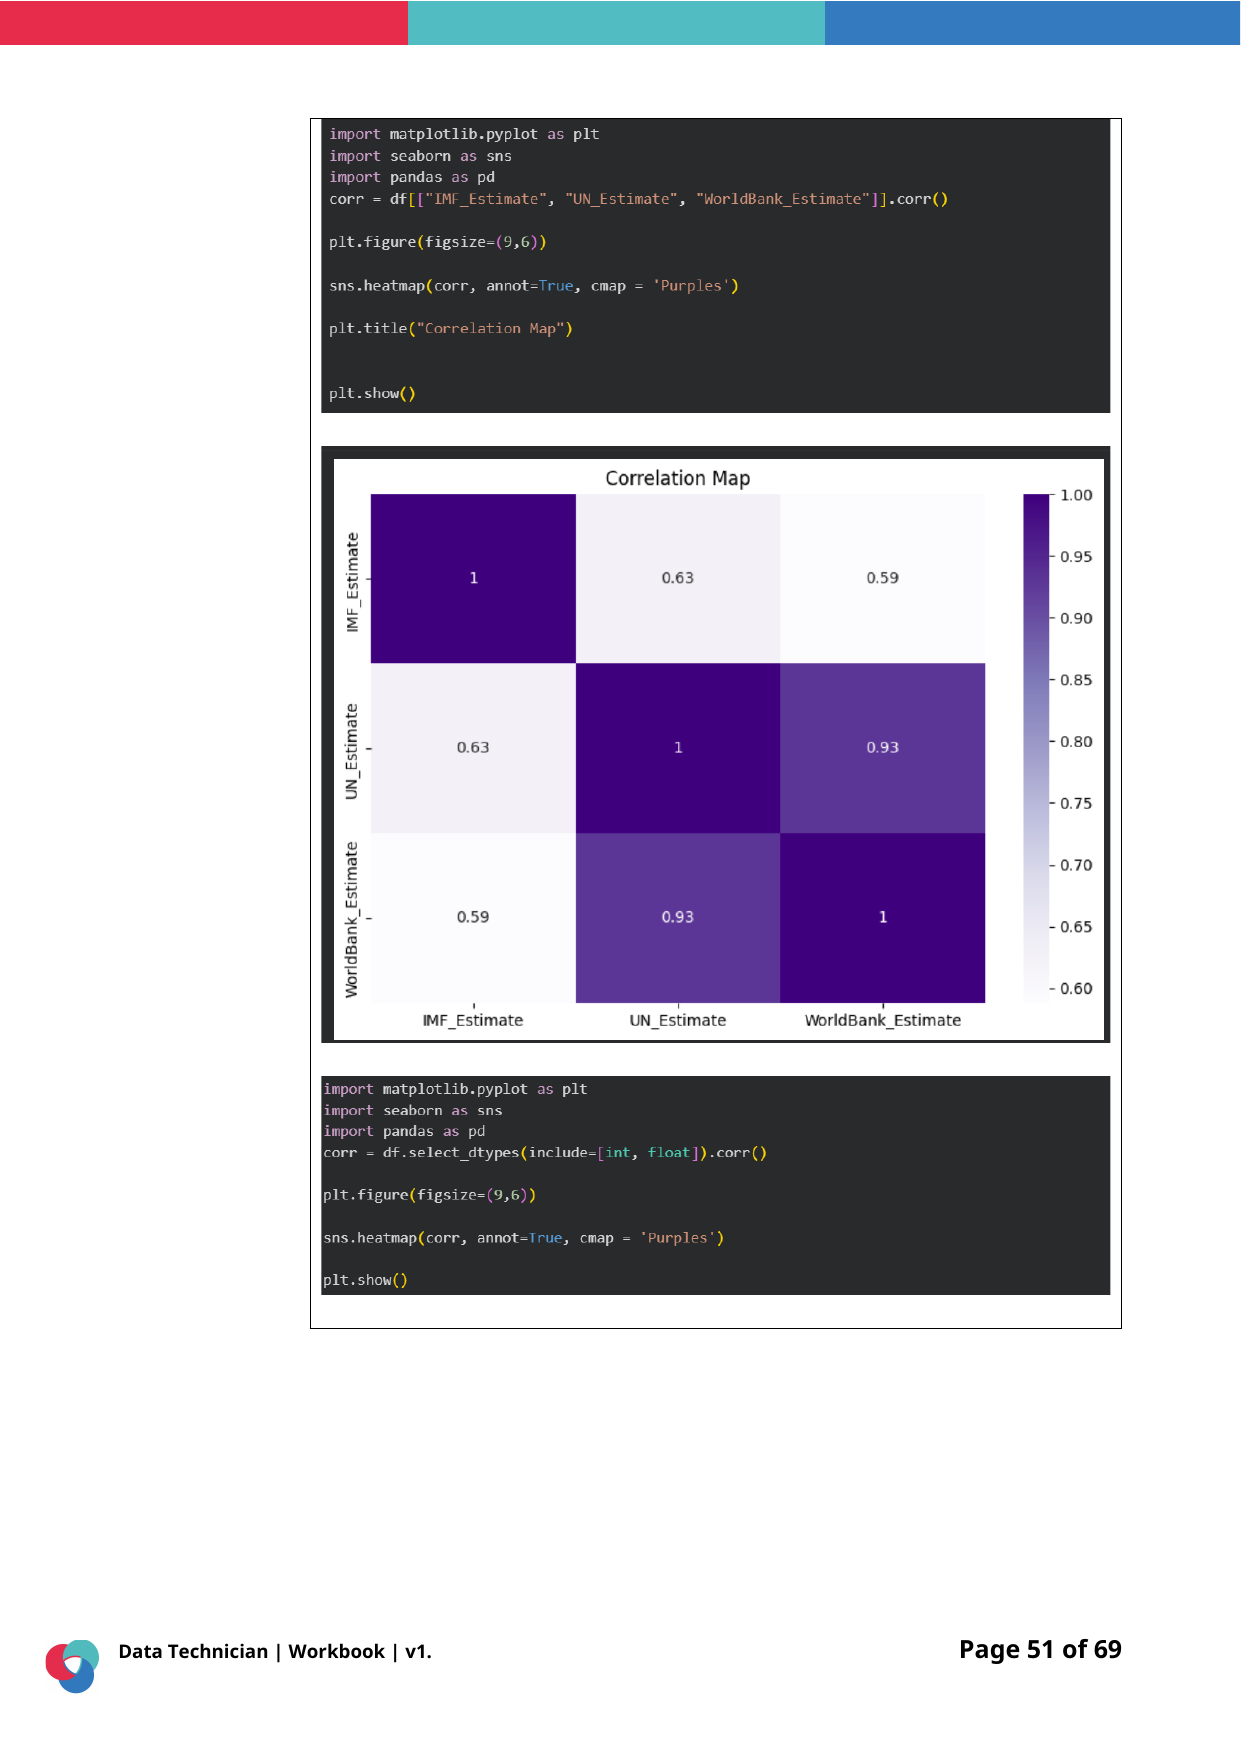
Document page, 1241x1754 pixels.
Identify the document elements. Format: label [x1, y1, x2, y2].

picture [45, 1640, 100, 1694]
picture [321, 446, 1111, 1043]
picture [321, 119, 1111, 413]
picture [321, 1076, 1111, 1295]
table_cell [311, 119, 1121, 1328]
